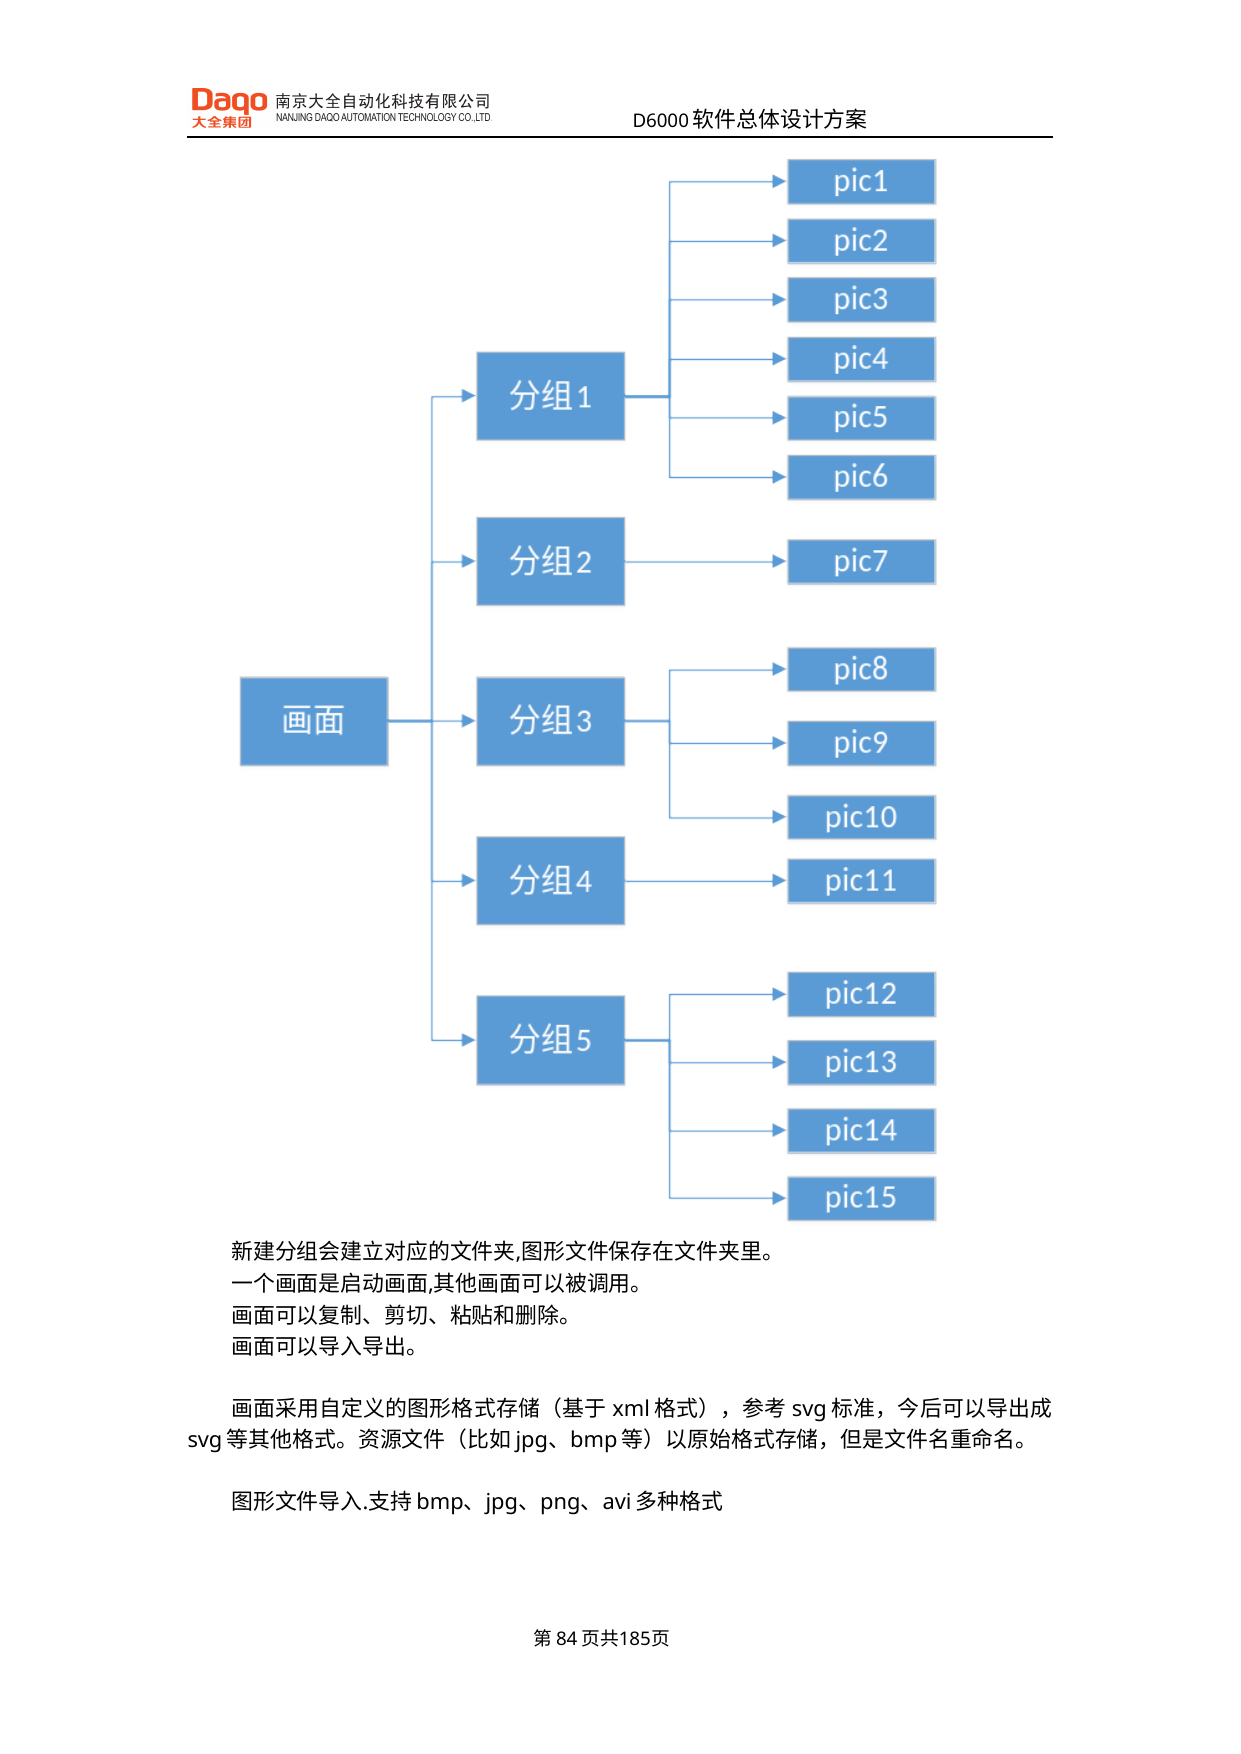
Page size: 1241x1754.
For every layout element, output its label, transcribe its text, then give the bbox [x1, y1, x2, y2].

text 画面可以导入导出。 [187, 1329, 1053, 1361]
picture [187, 88, 492, 128]
text 一个画面是启动画面,其他画面可以被调用。 [187, 1266, 1053, 1298]
text 画面可以复制、剪切、粘贴和删除。 [187, 1298, 1053, 1329]
text 图形文件导入.支持bmp、jpg、png、avi多种格式 [187, 1484, 1053, 1516]
text 新建分组会建立对应的文件夹,图形文件保存在文件夹里。 [187, 1234, 1053, 1266]
text 画面采用自定义的图形格式存储（基于xml格式），参考svg标准，今后可以导出成svg等其他格式。资源文件（比如jpg、bmp等）以原始格式存储，但是文件名重命名。 [187, 1391, 1053, 1454]
